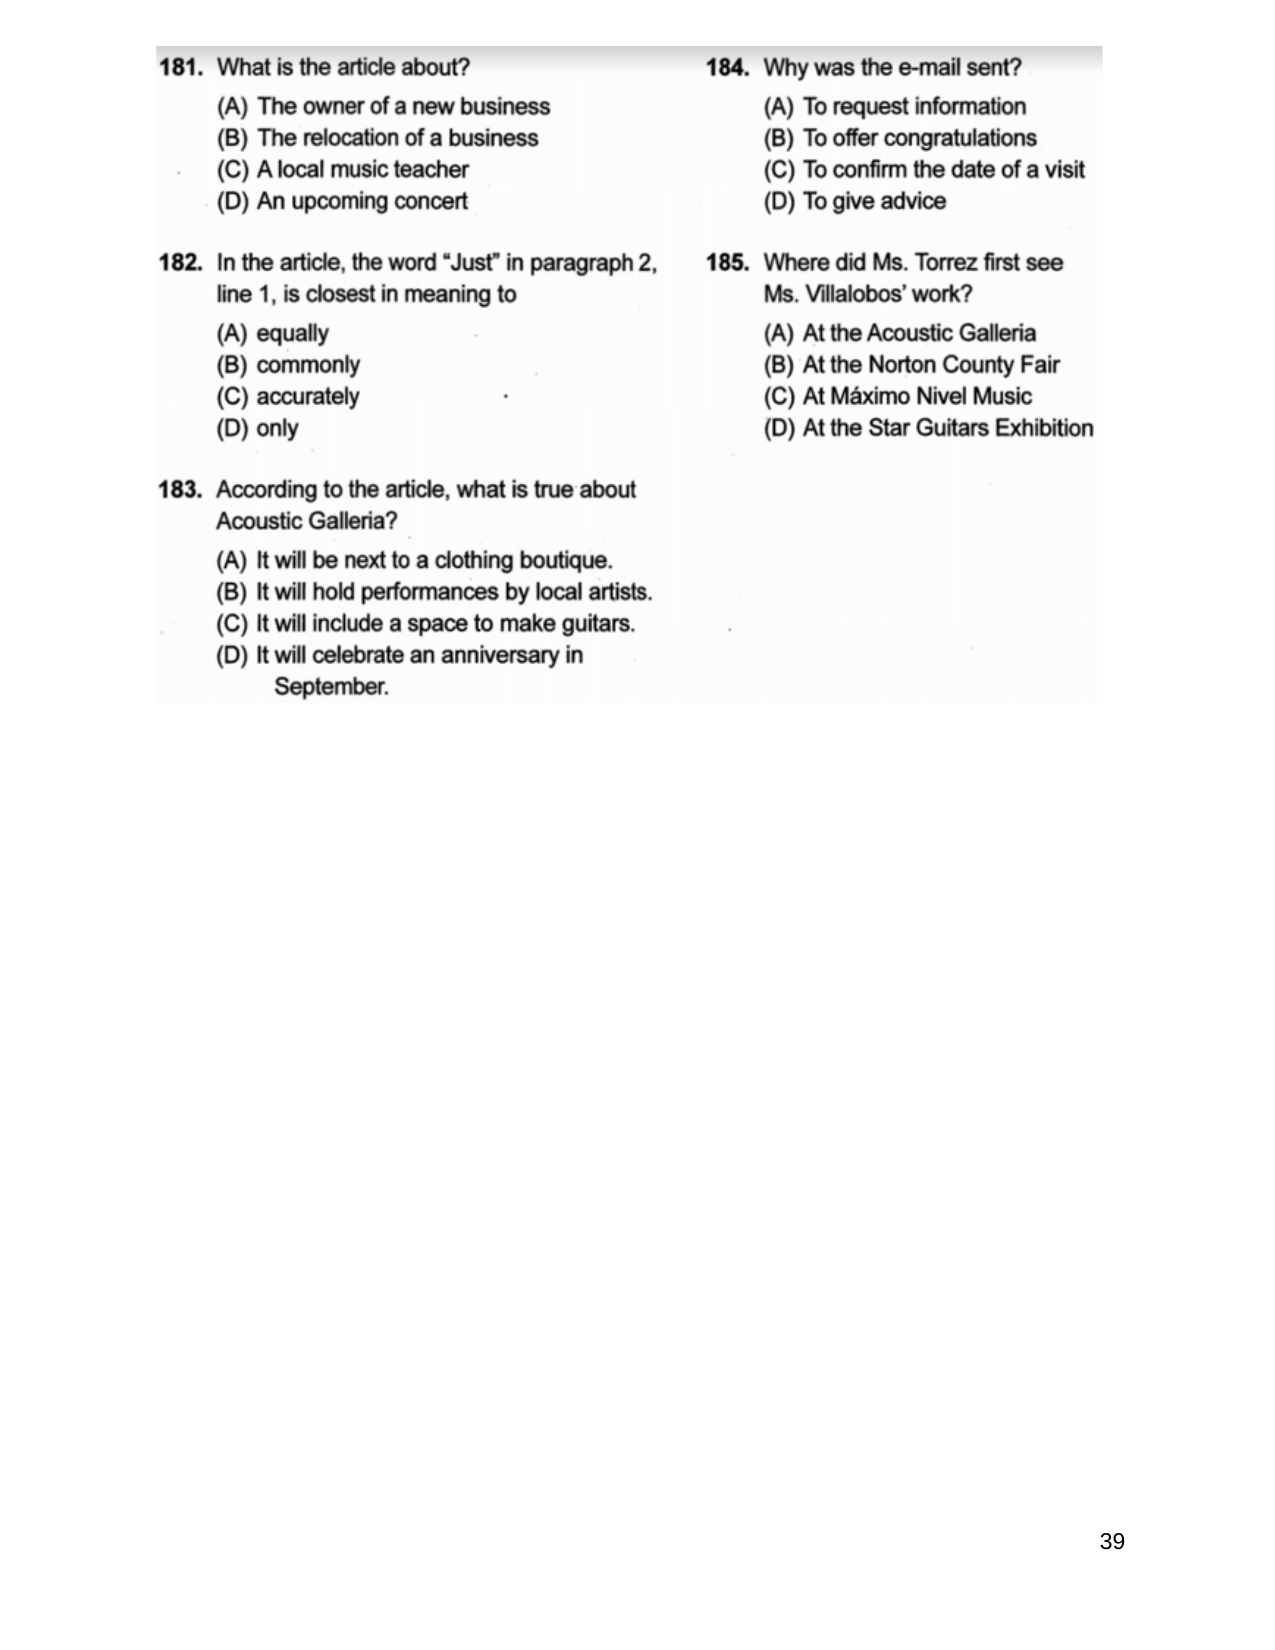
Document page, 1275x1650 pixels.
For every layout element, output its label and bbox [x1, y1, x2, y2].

picture [156, 46, 1119, 711]
